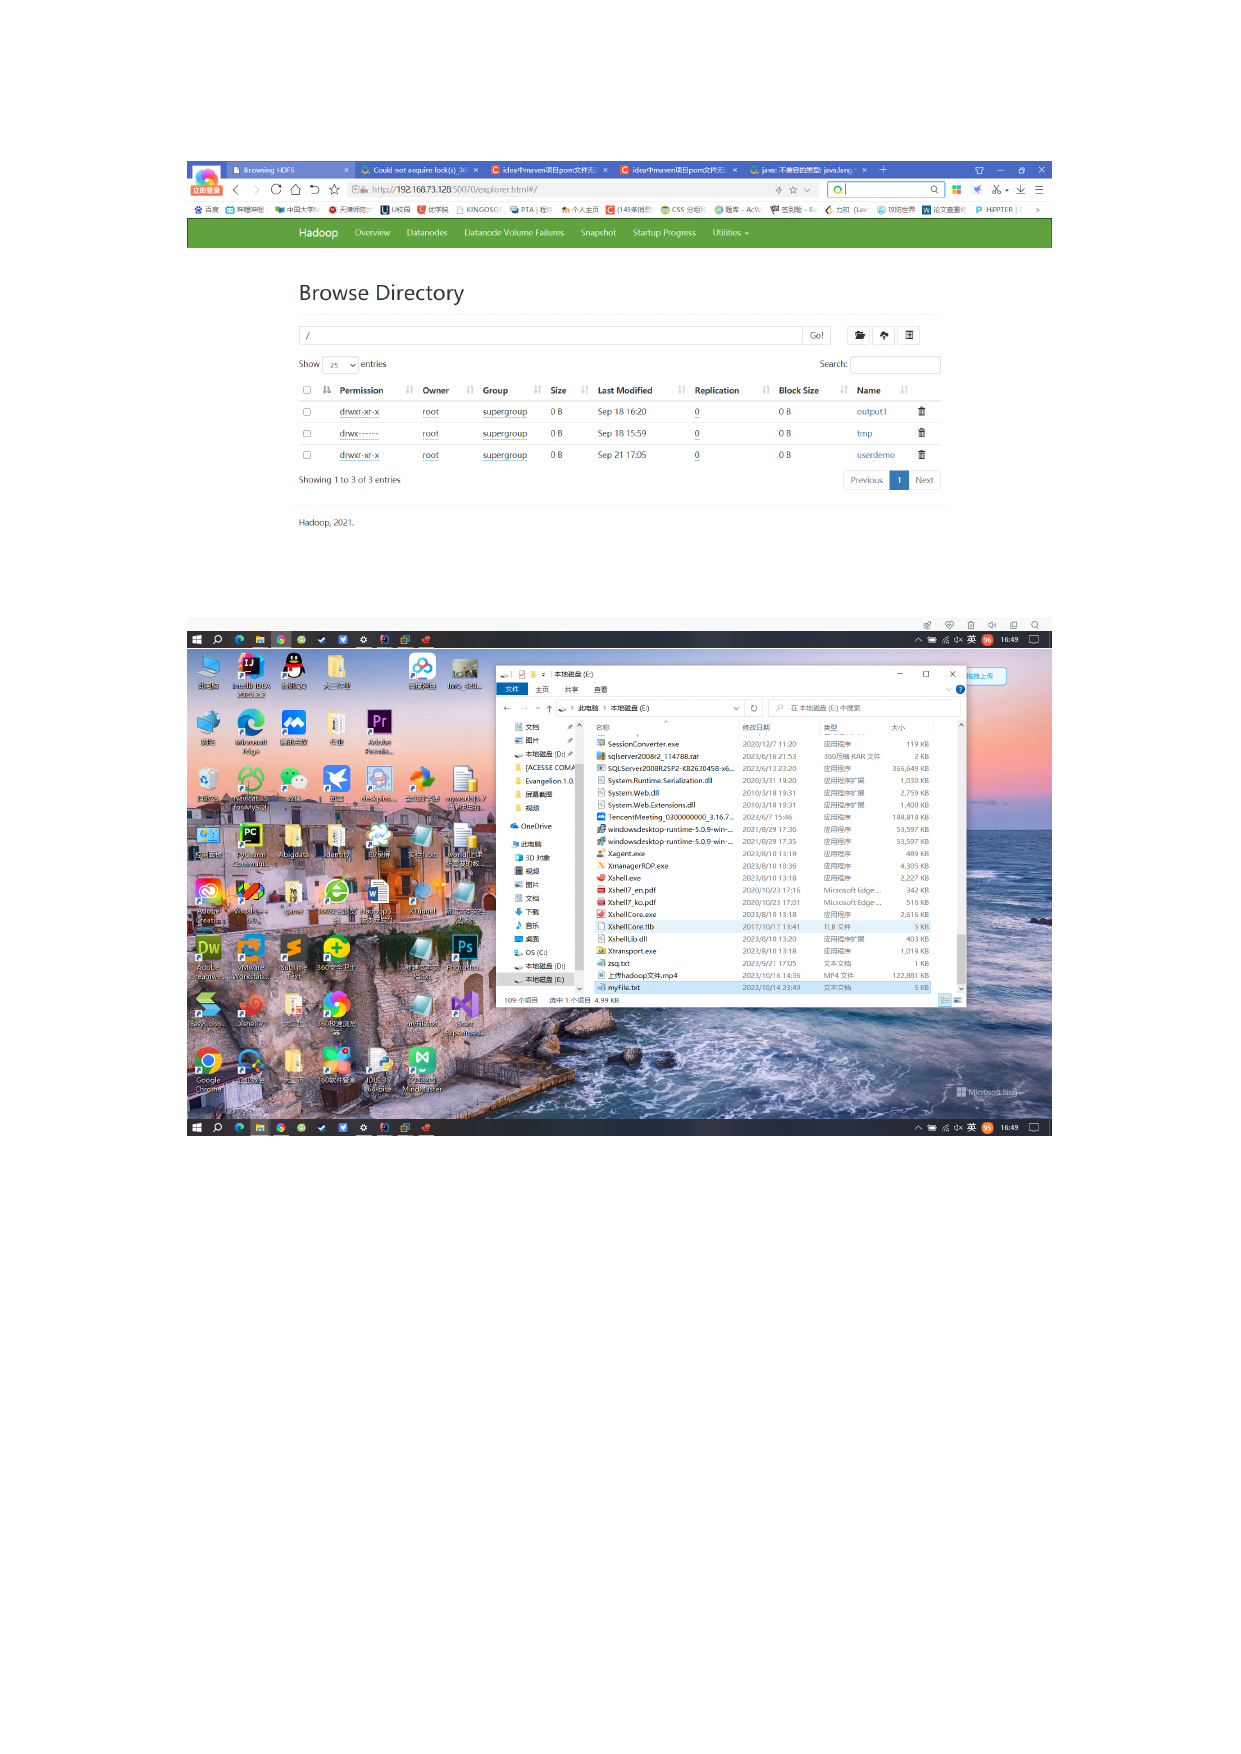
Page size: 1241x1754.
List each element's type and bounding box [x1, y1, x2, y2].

picture [187, 649, 1052, 1136]
picture [187, 161, 1052, 648]
